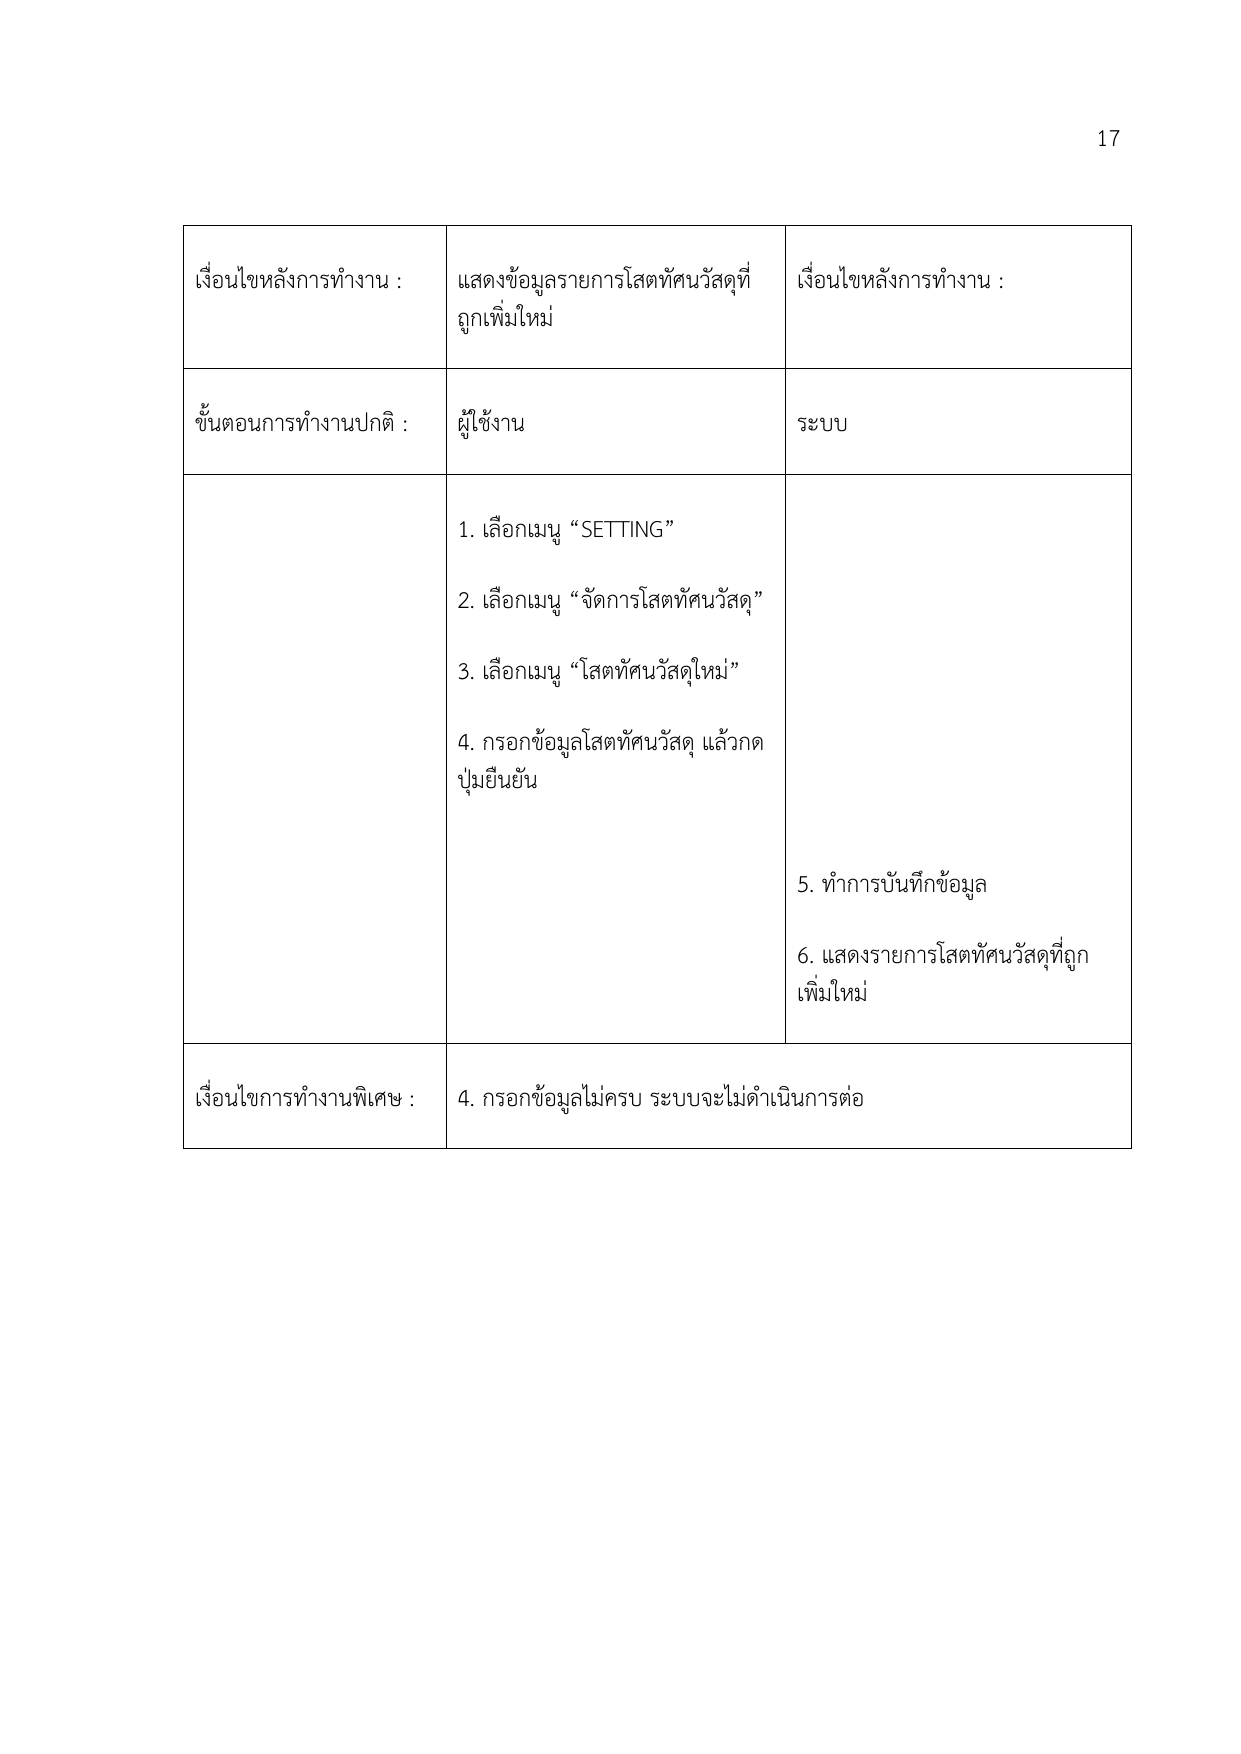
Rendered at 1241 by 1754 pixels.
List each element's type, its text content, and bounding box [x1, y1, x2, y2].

table_cell 1. เลือกเมนู “SETTING” 2. เลือกเมนู “จัดการโสตทัศนวัสดุ” 3. เลือกเมนู “โสตทัศนวัสดุใหม่” 4. กรอกข้อมูลโสตทัศนวัสดุ แล้วกดปุ่มยืนยัน [447, 475, 785, 1043]
table_cell ระบบ [786, 369, 1131, 473]
table_header แสดงข้อมูลรายการโสตทัศนวัสดุที่ถูกเพิ่มใหม่ [447, 226, 785, 368]
table_cell ขั้นตอนการทำงานปกติ : [184, 369, 446, 473]
table_cell ผู้ใช้งาน [447, 369, 785, 473]
table_cell [184, 475, 446, 1043]
table_cell เงื่อนไขการทำงานพิเศษ : [184, 1044, 446, 1148]
table_header เงื่อนไขหลังการทำงาน : [184, 226, 446, 368]
table_header เงื่อนไขหลังการทำงาน : [786, 226, 1131, 368]
table_cell 4. กรอกข้อมูลไม่ครบ ระบบจะไม่ดำเนินการต่อ [447, 1044, 1131, 1148]
table_cell 5. ทำการบันทึกข้อมูล 6. แสดงรายการโสตทัศนวัสดุที่ถูกเพิ่มใหม่ [786, 475, 1131, 1043]
